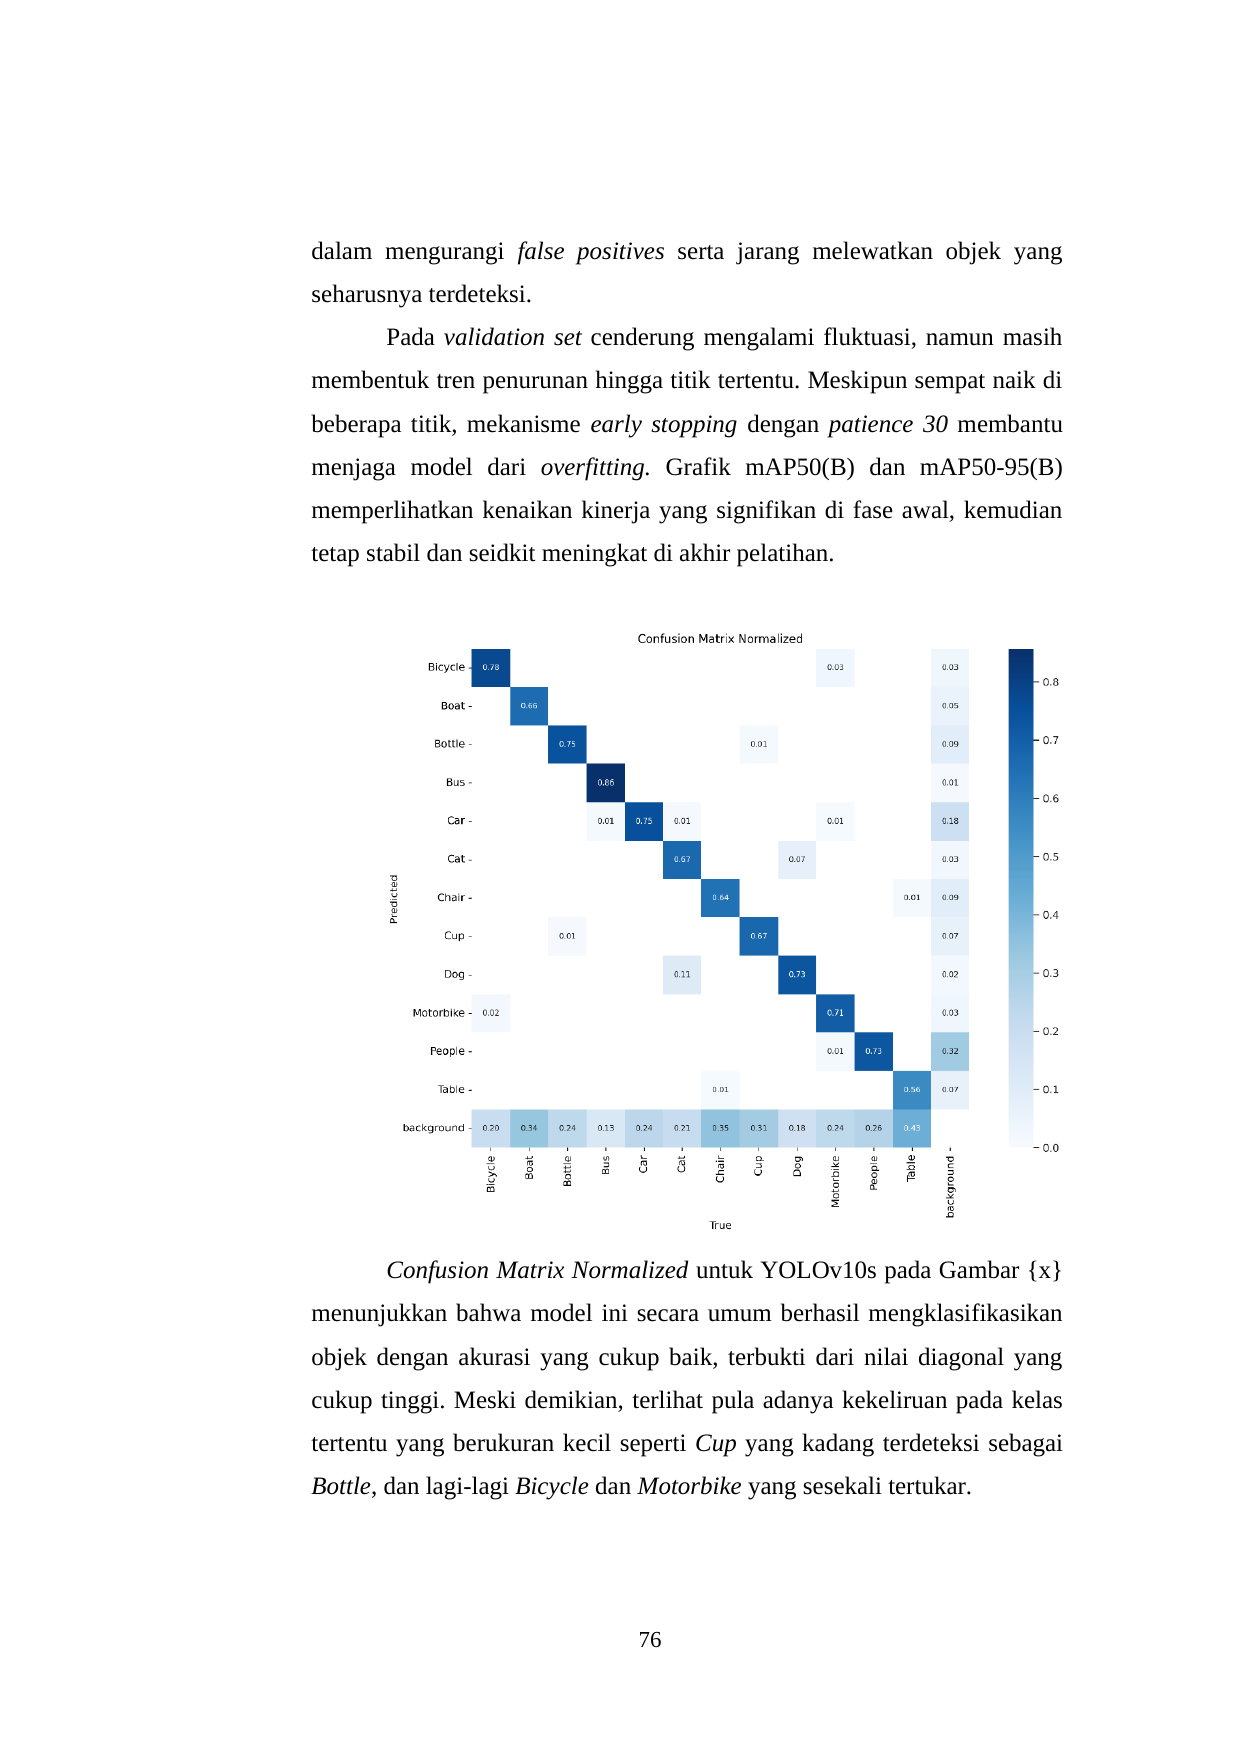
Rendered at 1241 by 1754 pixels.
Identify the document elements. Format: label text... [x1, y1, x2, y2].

text Pada validation set cenderung mengalami fluktuasi, namun masih membentuk tren penurunan hingga titik tertentu. Meskipun sempat naik di beberapa titik, mekanisme early stopping dengan patience 30 membantu menjaga model dari overfitting. Grafik mAP50(B) dan mAP50-95(B) memperlihatkan kenaikan kinerja yang signifikan di fase awal, kemudian tetap stabil dan seidkit meningkat di akhir pelatihan. [311, 322, 1063, 567]
text Confusion Matrix Normalized untuk YOLOv10s pada Gambar {x} menunjukkan bahwa model ini secara umum berhasil mengklasifikasikan objek dengan akurasi yang cukup baik, terbukti dari nilai diagonal yang cukup tinggi. Meski demikian, terlihat pula adanya kekeliruan pada kelas tertentu yang berukuran kecil seperti Cup yang kadang terdeteksi sebagai Bottle, dan lagi-lagi Bicycle dan Motorbike yang sesekali tertukar. [311, 1255, 1063, 1500]
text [311, 236, 1063, 308]
picture [311, 621, 1138, 1243]
